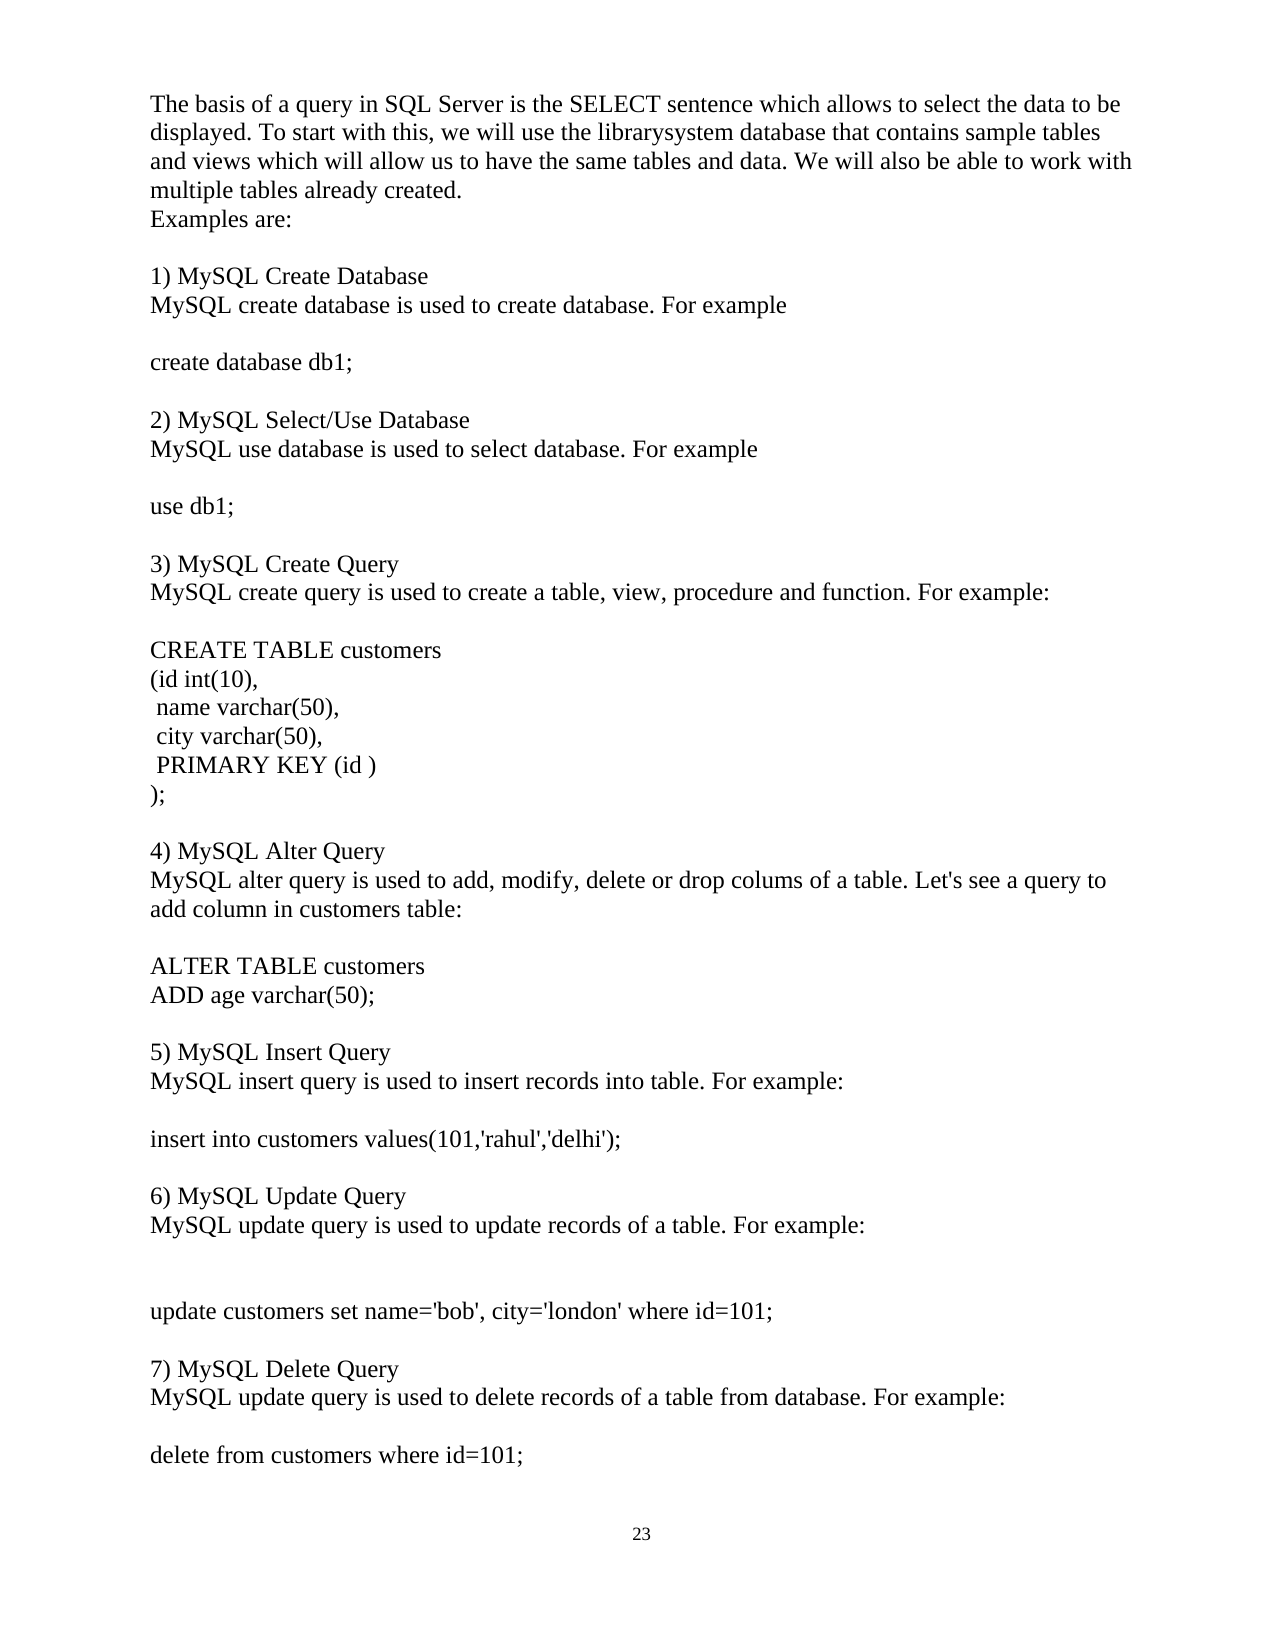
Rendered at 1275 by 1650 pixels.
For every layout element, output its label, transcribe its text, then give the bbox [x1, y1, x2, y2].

text MySQL insert query is used to insert records into table. For example: [150, 1066, 1133, 1095]
text 7) MySQL Delete Query [150, 1354, 1133, 1382]
text ALTER TABLE customers [150, 951, 1133, 980]
text MySQL update query is used to delete records of a table from database. For example: [150, 1382, 1133, 1411]
text (id int(10), [150, 664, 1133, 692]
text ); [150, 779, 1133, 807]
text delete from customers where id=101; [150, 1440, 1133, 1469]
text 3) MySQL Create Query [150, 549, 1133, 577]
text ADD age varchar(50); [150, 980, 1133, 1009]
text use db1; [150, 491, 1133, 520]
text CREATE TABLE customers [150, 635, 1133, 664]
text create database db1; [150, 347, 1133, 376]
text MySQL use database is used to select database. For example [150, 434, 1133, 462]
text 5) MySQL Insert Query [150, 1037, 1133, 1066]
text The basis of a query in SQL Server is the SELECT sentence which allows to select the data to be displayed. To start with this, we will use the librarysystem database that contains sample tables and views which will allow us to have the same tables and data. We will also be able to work with multiple tables already created. [150, 89, 1133, 204]
text 1) MySQL Create Database [150, 261, 1133, 290]
text update customers set name='bob', city='london' where id=101; [150, 1296, 1133, 1325]
text 2) MySQL Select/Use Database [150, 405, 1133, 434]
text city varchar(50), [150, 721, 1133, 750]
text MySQL create query is used to create a table, view, procedure and function. For example: [150, 577, 1133, 606]
text MySQL update query is used to update records of a table. For example: [150, 1210, 1133, 1239]
text MySQL create database is used to create database. For example [150, 290, 1133, 319]
text PRIMARY KEY (id ) [150, 750, 1133, 779]
text 6) MySQL Update Query [150, 1181, 1133, 1210]
text MySQL alter query is used to add, modify, delete or drop colums of a table. Let's see a query to add column in customers table: [150, 865, 1133, 922]
text name varchar(50), [150, 692, 1133, 721]
text Examples are: [150, 204, 1133, 232]
text 4) MySQL Alter Query [150, 836, 1133, 865]
text insert into customers values(101,'rahul','delhi'); [150, 1124, 1133, 1152]
